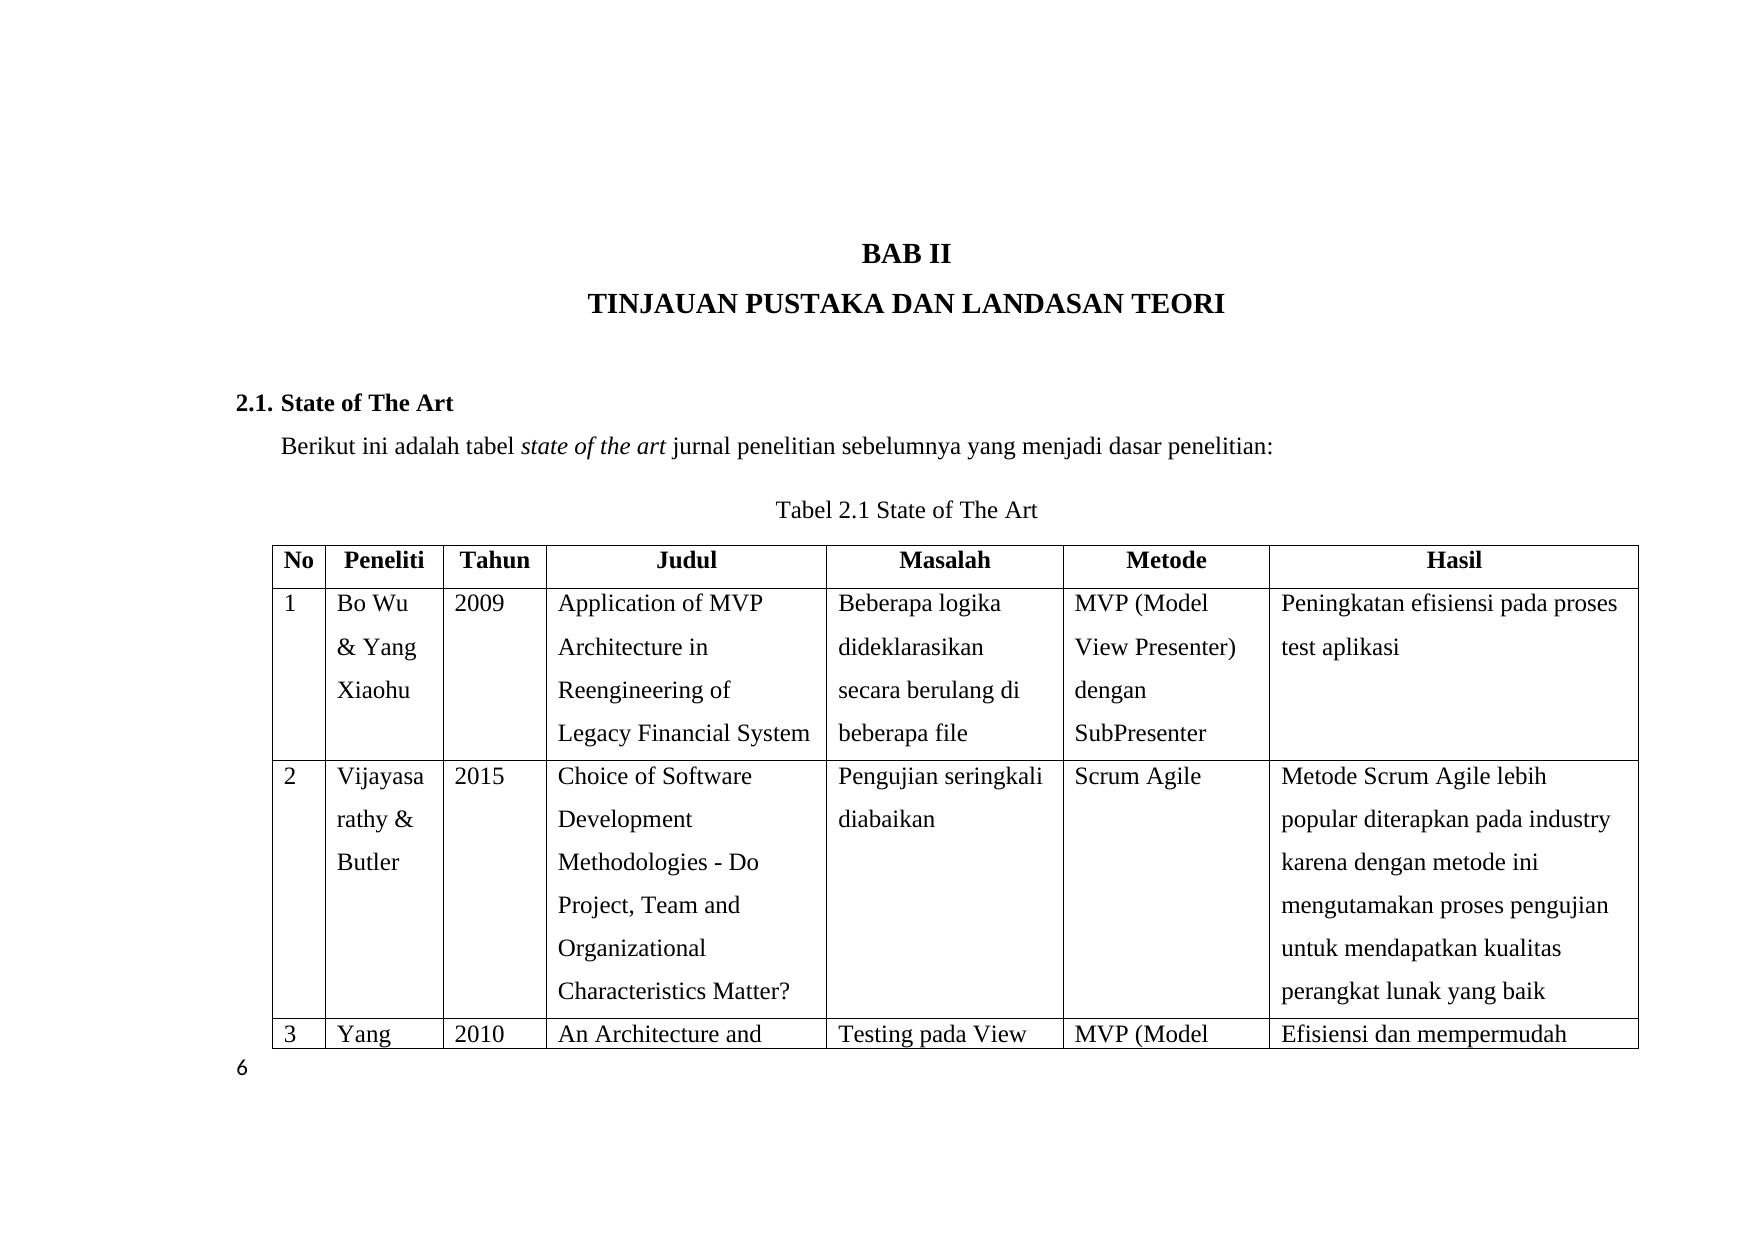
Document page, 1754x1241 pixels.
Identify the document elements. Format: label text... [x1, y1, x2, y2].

table_cell MVP (Model View Presenter) dengan SubPresenter [1064, 589, 1269, 760]
table_cell Choice of Software Development Methodologies - Do Project, Team and Organizational Characteristics Matter? [547, 761, 826, 1018]
table_cell 2009 [444, 589, 546, 760]
table_header Metode [1064, 546, 1269, 587]
table_cell Vijayasarathy & Butler [326, 761, 443, 1018]
table_header No [273, 546, 325, 587]
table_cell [547, 1019, 826, 1048]
table_cell 2010 [444, 1019, 546, 1048]
table_cell Bo Wu & Yang Xiaohu [326, 589, 443, 760]
subtitle BAB II TINJAUAN PUSTAKA DAN LANDASAN TEORI [236, 236, 1577, 320]
table_cell Scrum Agile [1064, 761, 1269, 1018]
table_cell Beberapa logika dideklarasikan secara berulang di beberapa file [827, 589, 1063, 760]
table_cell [1270, 1019, 1638, 1048]
list State of The Art [236, 388, 1577, 417]
table_cell Pengujian seringkali diabaikan [827, 761, 1063, 1018]
table_cell 2015 [444, 761, 546, 1018]
table_header Masalah [827, 546, 1063, 587]
table_header Peneliti [326, 546, 443, 587]
text Tabel 2.1 State of The Art [236, 495, 1577, 524]
table_cell Metode Scrum Agile lebih popular diterapkan pada industry karena dengan metode ini mengutamakan proses pengujian untuk mendapatkan kualitas perangkat lunak yang baik [1270, 761, 1638, 1018]
table_header Hasil [1270, 546, 1638, 587]
table_header Judul [547, 546, 826, 587]
table_cell 2 [273, 761, 325, 1018]
table_cell Yang Zhang & Yanjing Luo [326, 1019, 443, 1048]
text Berikut ini adalah tabel state of the art jurnal penelitian sebelumnya yang menjadi dasar penelitian: [281, 431, 1577, 460]
table_cell Peningkatan efisiensi pada proses test aplikasi [1270, 589, 1638, 760]
table_cell Application of MVP Architecture in Reengineering of Legacy Financial System [547, 589, 826, 760]
table_cell 1 [273, 589, 325, 760]
table_cell 3 [273, 1019, 325, 1048]
table_cell MVP (Model View Presenter) [1064, 1019, 1269, 1048]
table_header Tahun [444, 546, 546, 587]
table_cell Testing pada View dan Bussiness Logic [827, 1019, 1063, 1048]
